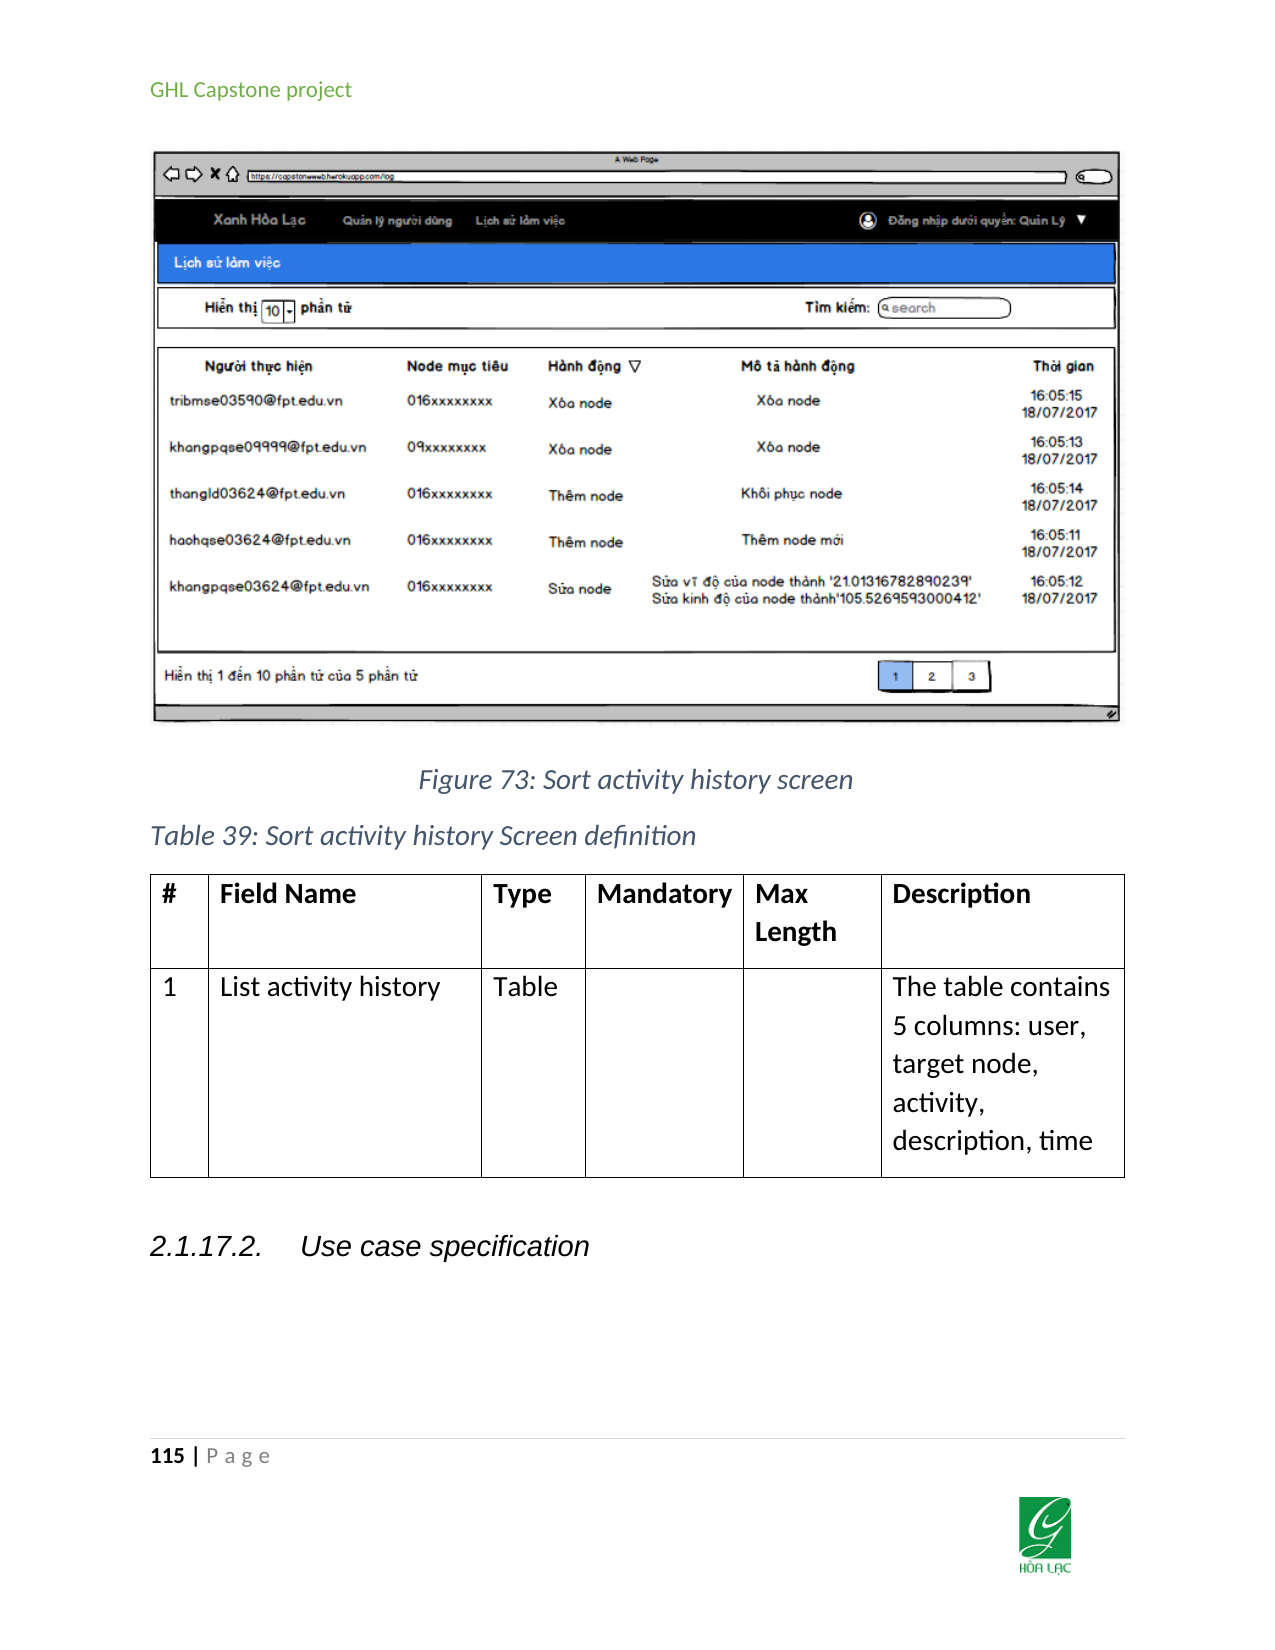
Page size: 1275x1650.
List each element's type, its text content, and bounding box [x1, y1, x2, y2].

subtitle Use case specification [150, 1238, 1125, 1261]
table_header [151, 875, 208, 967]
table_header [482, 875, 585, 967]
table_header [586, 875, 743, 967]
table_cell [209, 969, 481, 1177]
picture [150, 150, 1125, 742]
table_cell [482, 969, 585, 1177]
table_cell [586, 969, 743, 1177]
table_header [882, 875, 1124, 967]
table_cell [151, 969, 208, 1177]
picture [1019, 1497, 1072, 1575]
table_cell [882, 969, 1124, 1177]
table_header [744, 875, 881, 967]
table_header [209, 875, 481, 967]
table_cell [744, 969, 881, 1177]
